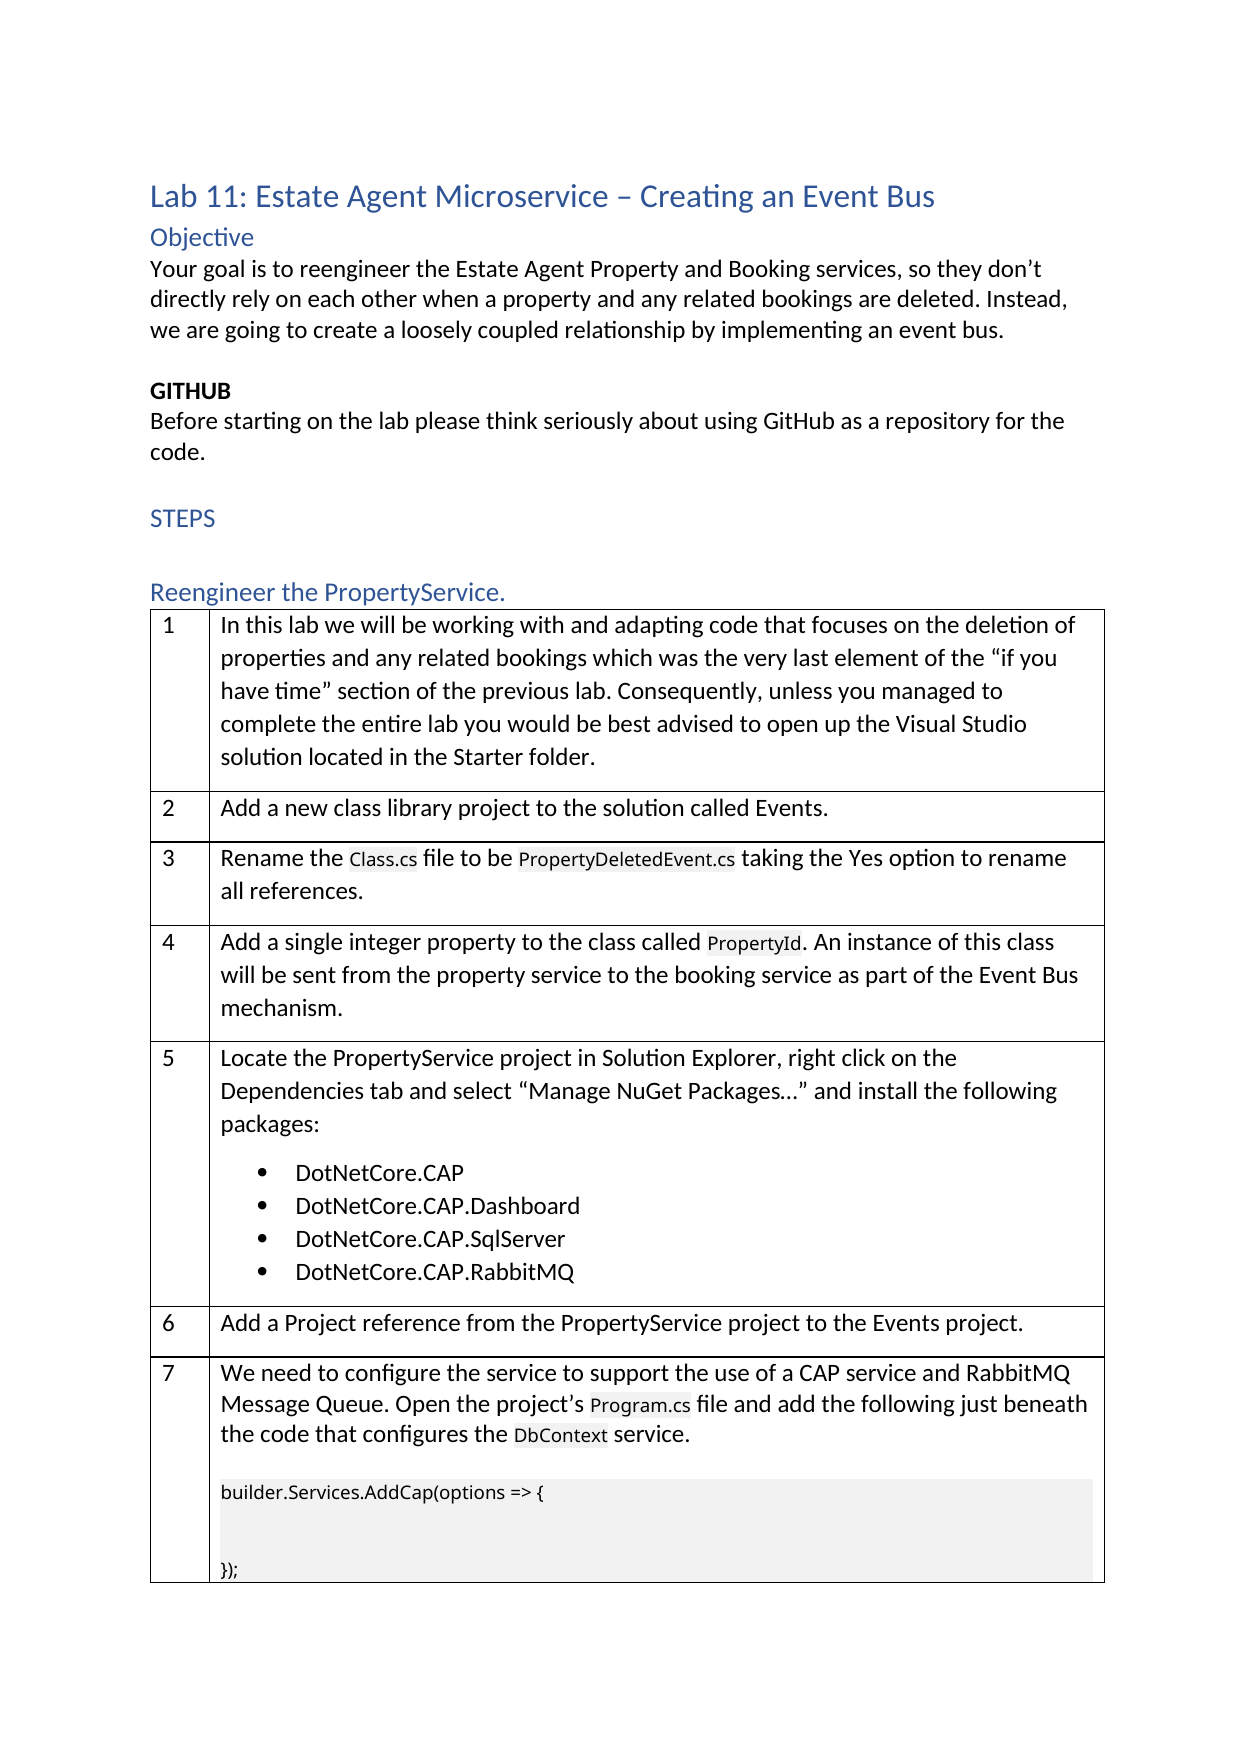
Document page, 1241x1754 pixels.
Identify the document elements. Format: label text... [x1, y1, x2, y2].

subtitle STEPS [150, 501, 1090, 534]
table_cell 2 [151, 792, 209, 841]
table_cell We need to configure the service to support the use of a CAP service and RabbitMQ Message Queue. Open the project’s Program.cs file and add the following just beneath the code that configures the DbContext service. builder.Services.AddCap(options => { }); [210, 1358, 1104, 1582]
table_cell 4 [151, 926, 209, 1041]
text GITHUB [150, 375, 1090, 406]
table_cell 6 [151, 1307, 209, 1356]
table_cell Add a new class library project to the solution called Events. [210, 792, 1104, 841]
table_header 1 [151, 610, 209, 791]
text Your goal is to reengineer the Estate Agent Property and Booking services, so they don’t directly rely on each other when a property and any related bookings are deleted. Instead, we are going to create a loosely coupled relationship by implementing an event bus. [150, 253, 1090, 344]
table_cell 3 [151, 843, 209, 925]
subtitle Lab 11: Estate Agent Microservice – Creating an Event Bus [150, 175, 1090, 216]
table_cell 5 [151, 1042, 209, 1306]
subtitle Objective [150, 220, 1090, 253]
table_cell Locate the PropertyService project in Solution Explorer, right click on the Dependencies tab and select “Manage NuGet Packages…” and install the following packages: DotNetCore.CAP DotNetCore.CAP.Dashboard DotNetCore.CAP.SqlServer DotNetCore.CAP.RabbitMQ [210, 1042, 1104, 1306]
table_header In this lab we will be working with and adapting code that focuses on the deletion of properties and any related bookings which was the very last element of the “if you have time” section of the previous lab. Consequently, unless you managed to complete the entire lab you would be best advised to open up the Visual Studio solution located in the Starter folder. [210, 610, 1104, 791]
text Before starting on the lab please think seriously about using GitHub as a repository for the code. [150, 406, 1090, 467]
table_cell Rename the Class.cs file to be PropertyDeletedEvent.cs taking the Yes option to rename all references. [210, 843, 1104, 925]
subtitle Reengineer the PropertyService. [150, 576, 1090, 609]
table_cell 7 [151, 1358, 209, 1582]
table_cell Add a single integer property to the class called PropertyId. An instance of this class will be sent from the property service to the booking service as part of the Event Bus mechanism. [210, 926, 1104, 1041]
table_cell Add a Project reference from the PropertyService project to the Events project. [210, 1307, 1104, 1356]
